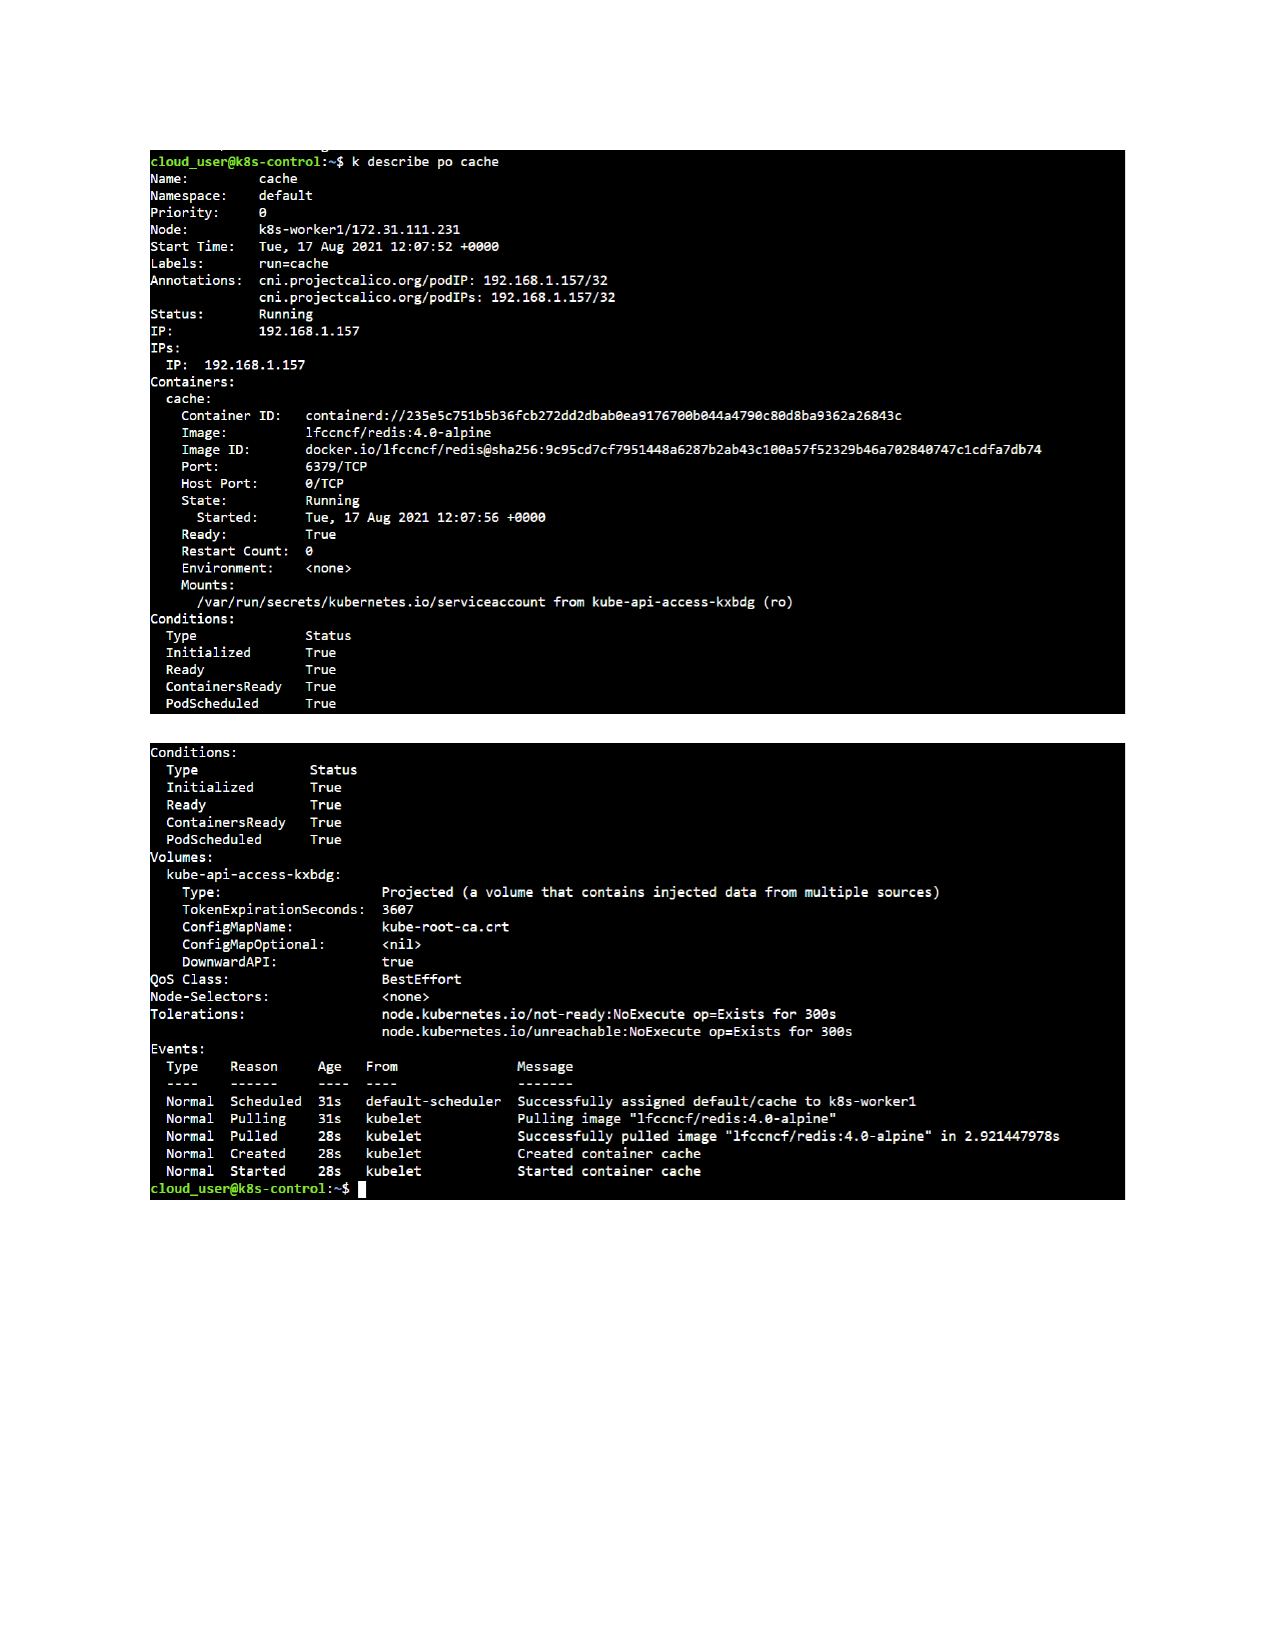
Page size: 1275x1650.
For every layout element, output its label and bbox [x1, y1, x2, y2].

picture [150, 743, 1125, 1200]
picture [150, 150, 1125, 714]
